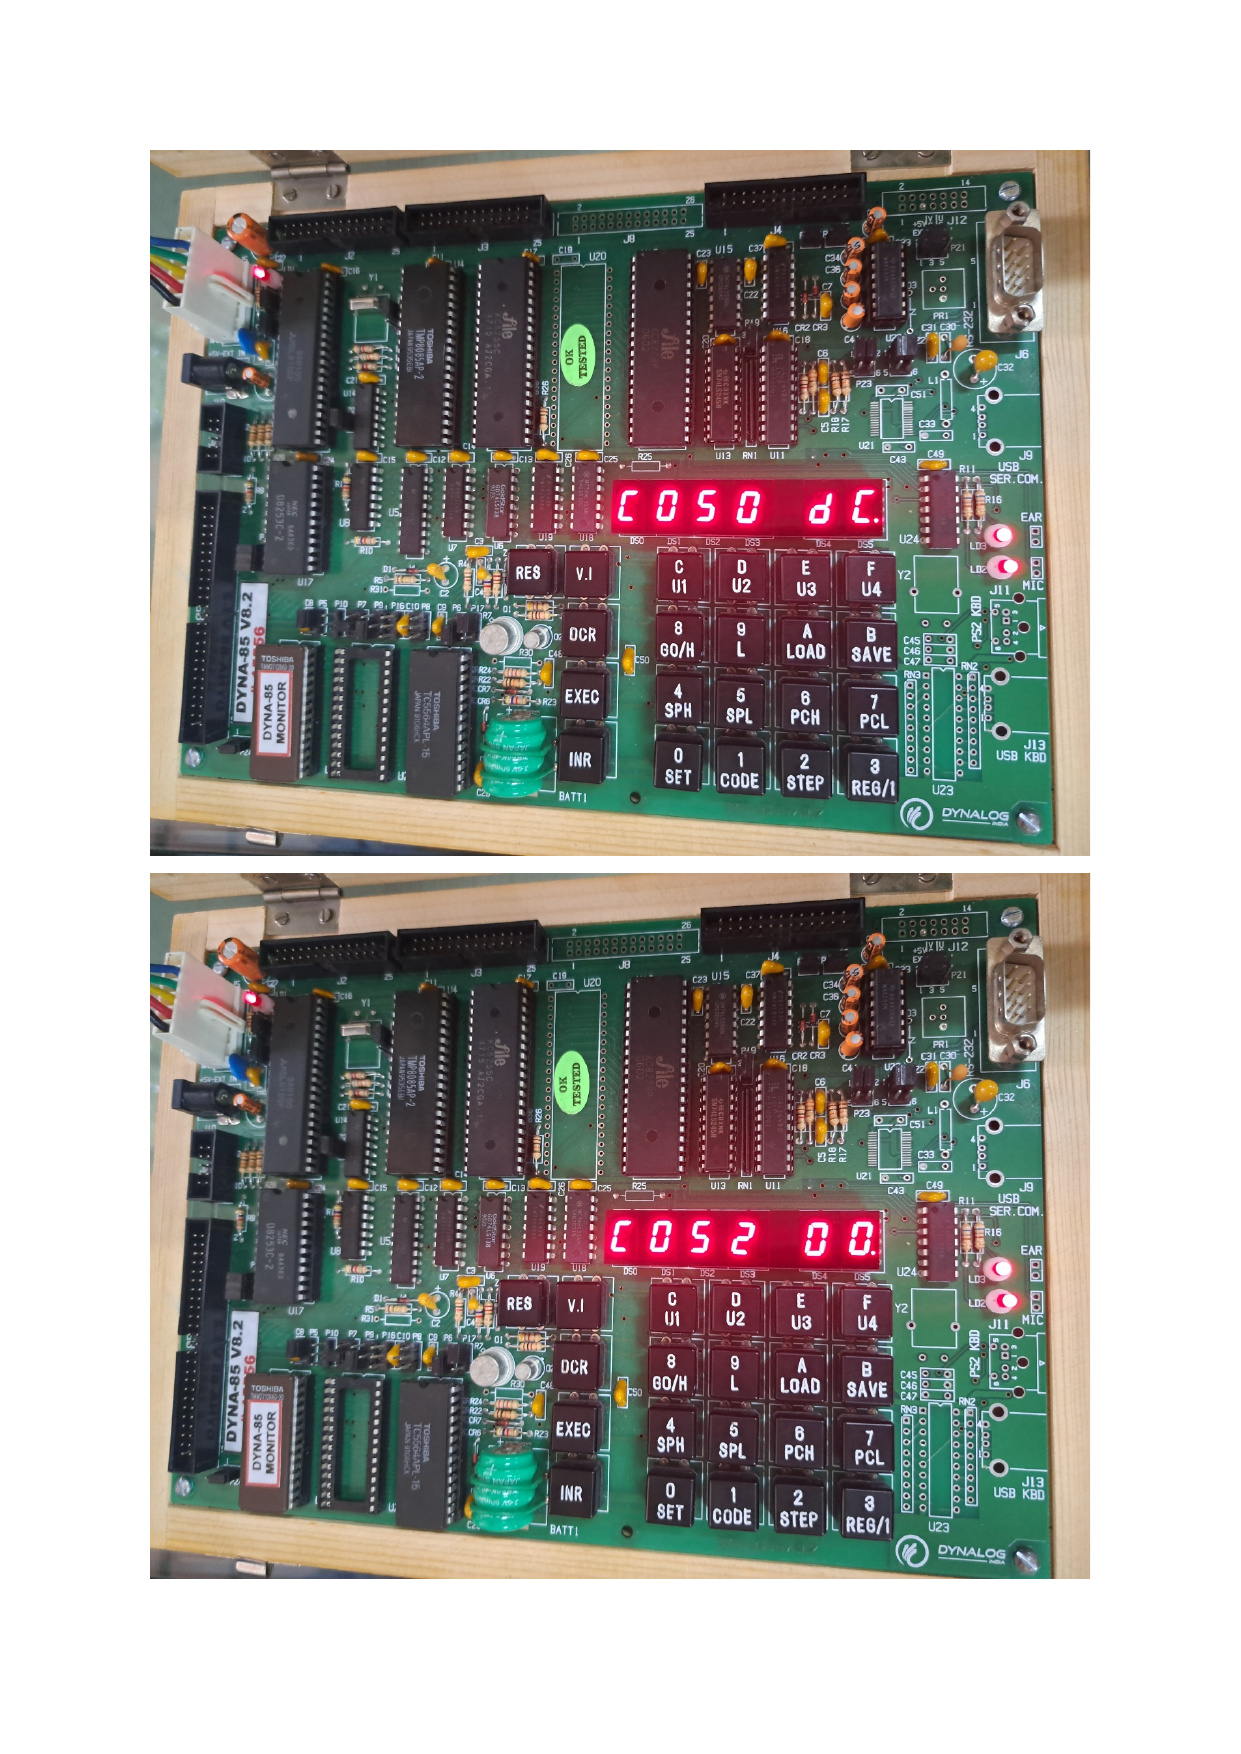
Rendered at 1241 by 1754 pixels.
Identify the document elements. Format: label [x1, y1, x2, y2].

picture [150, 150, 1091, 856]
picture [150, 873, 1091, 1579]
